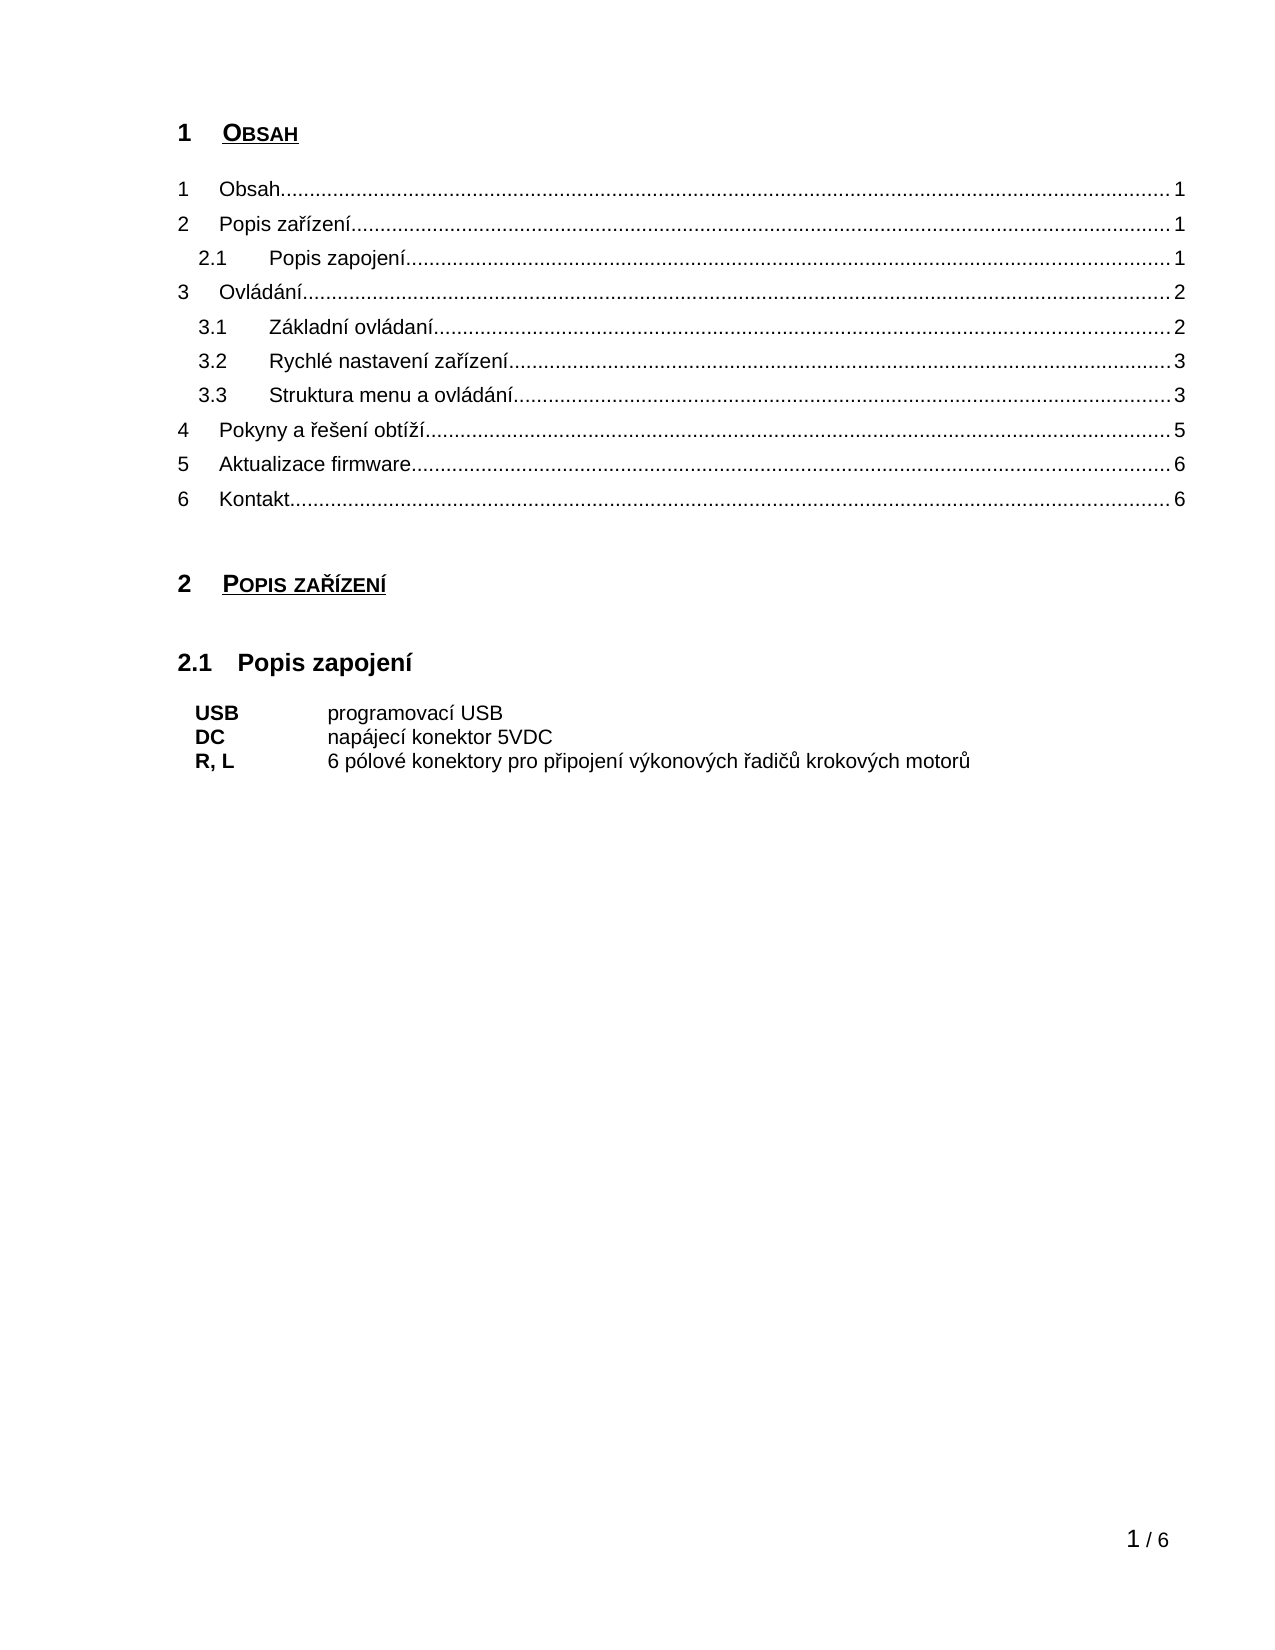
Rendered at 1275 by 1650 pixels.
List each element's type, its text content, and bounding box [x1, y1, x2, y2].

text 3 Ovládání 2 [177, 280, 1169, 304]
text 6 Kontakt 6 [177, 486, 1169, 510]
text R, L 6 pólové konektory pro připojení výkonových řadičů krokových motorů [195, 749, 1169, 773]
text 4 Pokyny a řešení obtíží 5 [177, 418, 1169, 442]
text 2.1 Popis zapojení 1 [198, 246, 1169, 270]
text 3.2 Rychlé nastavení zařízení 3 [198, 349, 1169, 373]
text 3.1 Základní ovládaní 2 [198, 314, 1169, 338]
text 2 Popis zařízení 1 [177, 211, 1169, 235]
subtitle Obsah [177, 118, 1169, 147]
text 3.3 Struktura menu a ovládání 3 [198, 383, 1169, 407]
text 1 Obsah 1 [177, 177, 1169, 201]
text USB programovací USB [195, 701, 1169, 725]
subtitle Popis zapojení [177, 647, 1186, 676]
text DC napájecí konektor 5VDC [195, 725, 1169, 749]
text 5 Aktualizace firmware 6 [177, 452, 1169, 476]
subtitle Popis zařízení [177, 569, 1169, 597]
